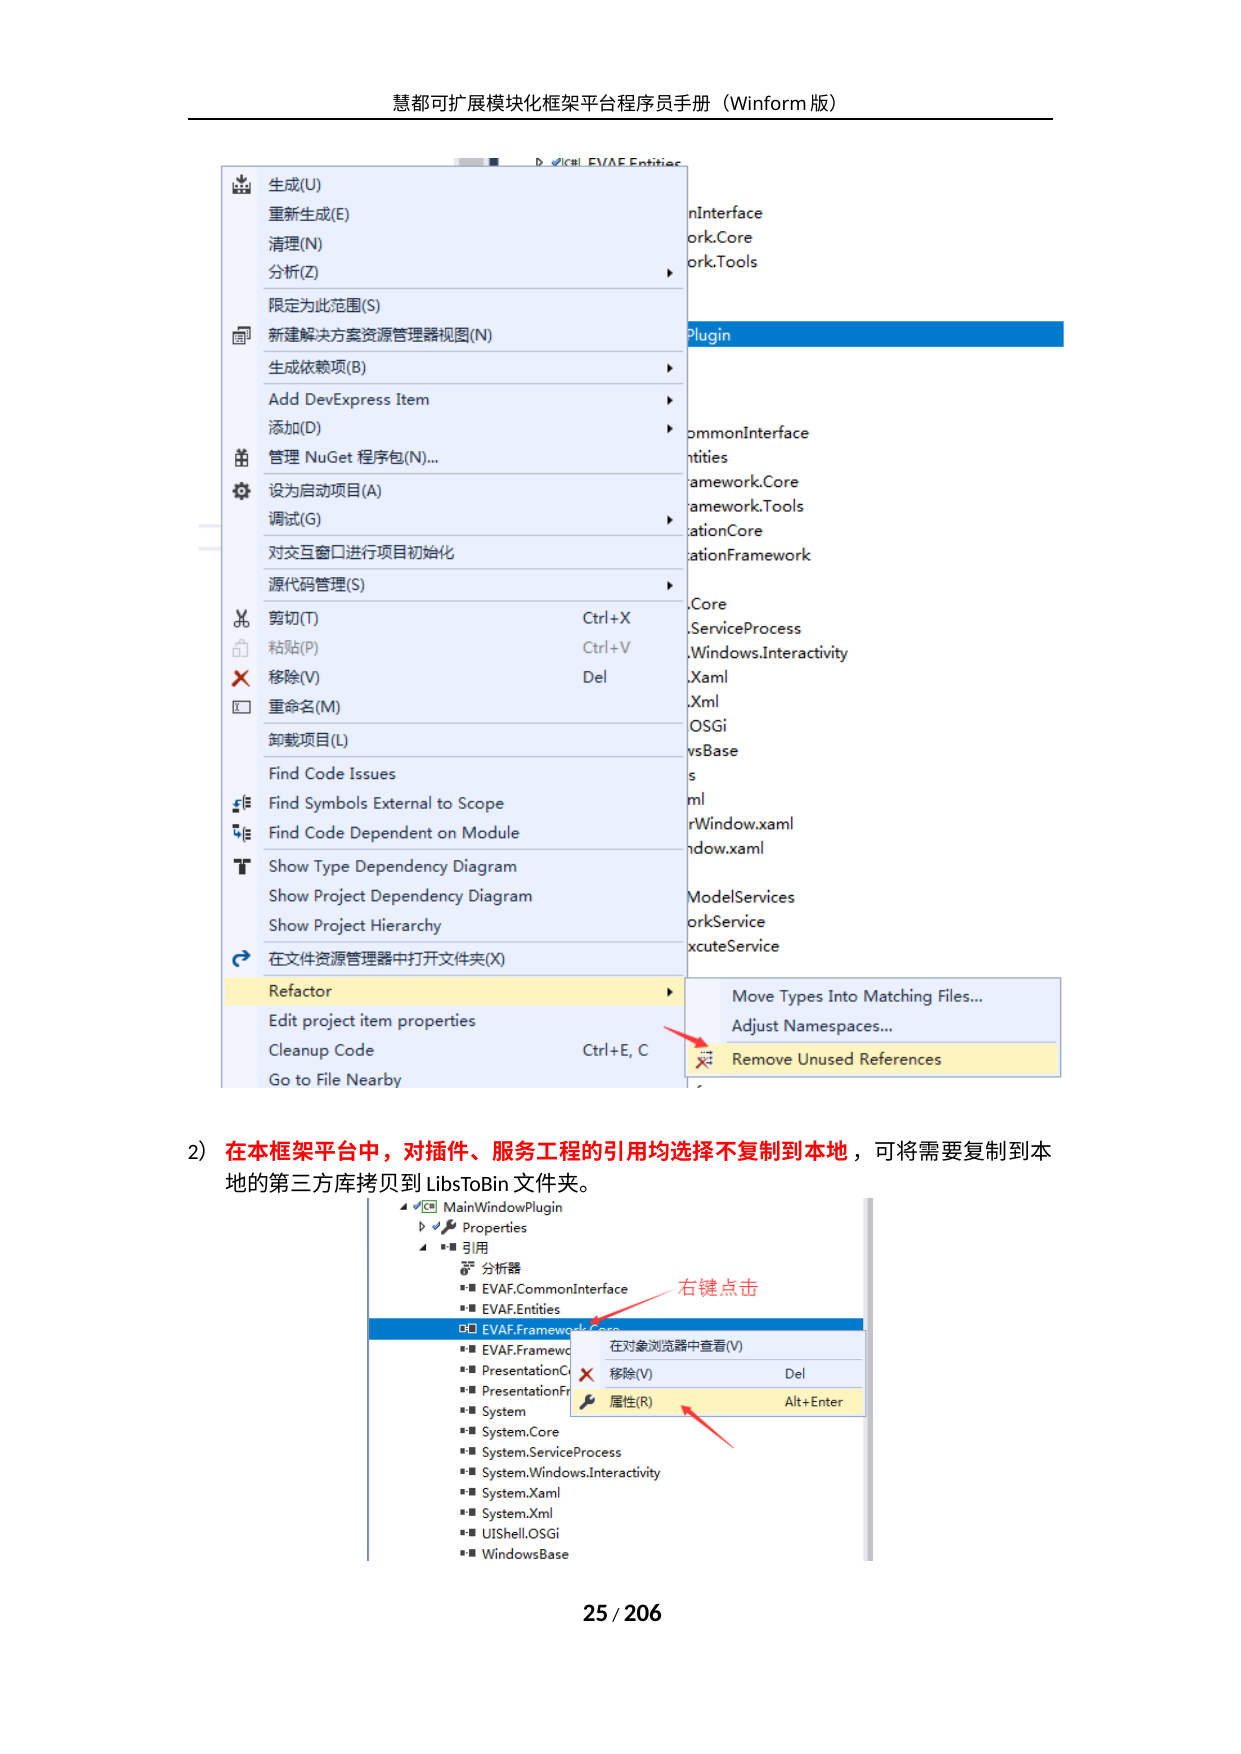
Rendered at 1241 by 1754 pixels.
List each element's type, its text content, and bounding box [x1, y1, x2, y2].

picture [198, 158, 1064, 1088]
picture [367, 1198, 873, 1561]
list 在本框架平台中，对插件、服务工程的引用均选择不复制到本地，可将需要复制到本地的第三方库拷贝到LibsToBin文件夹。 [187, 1133, 1053, 1198]
